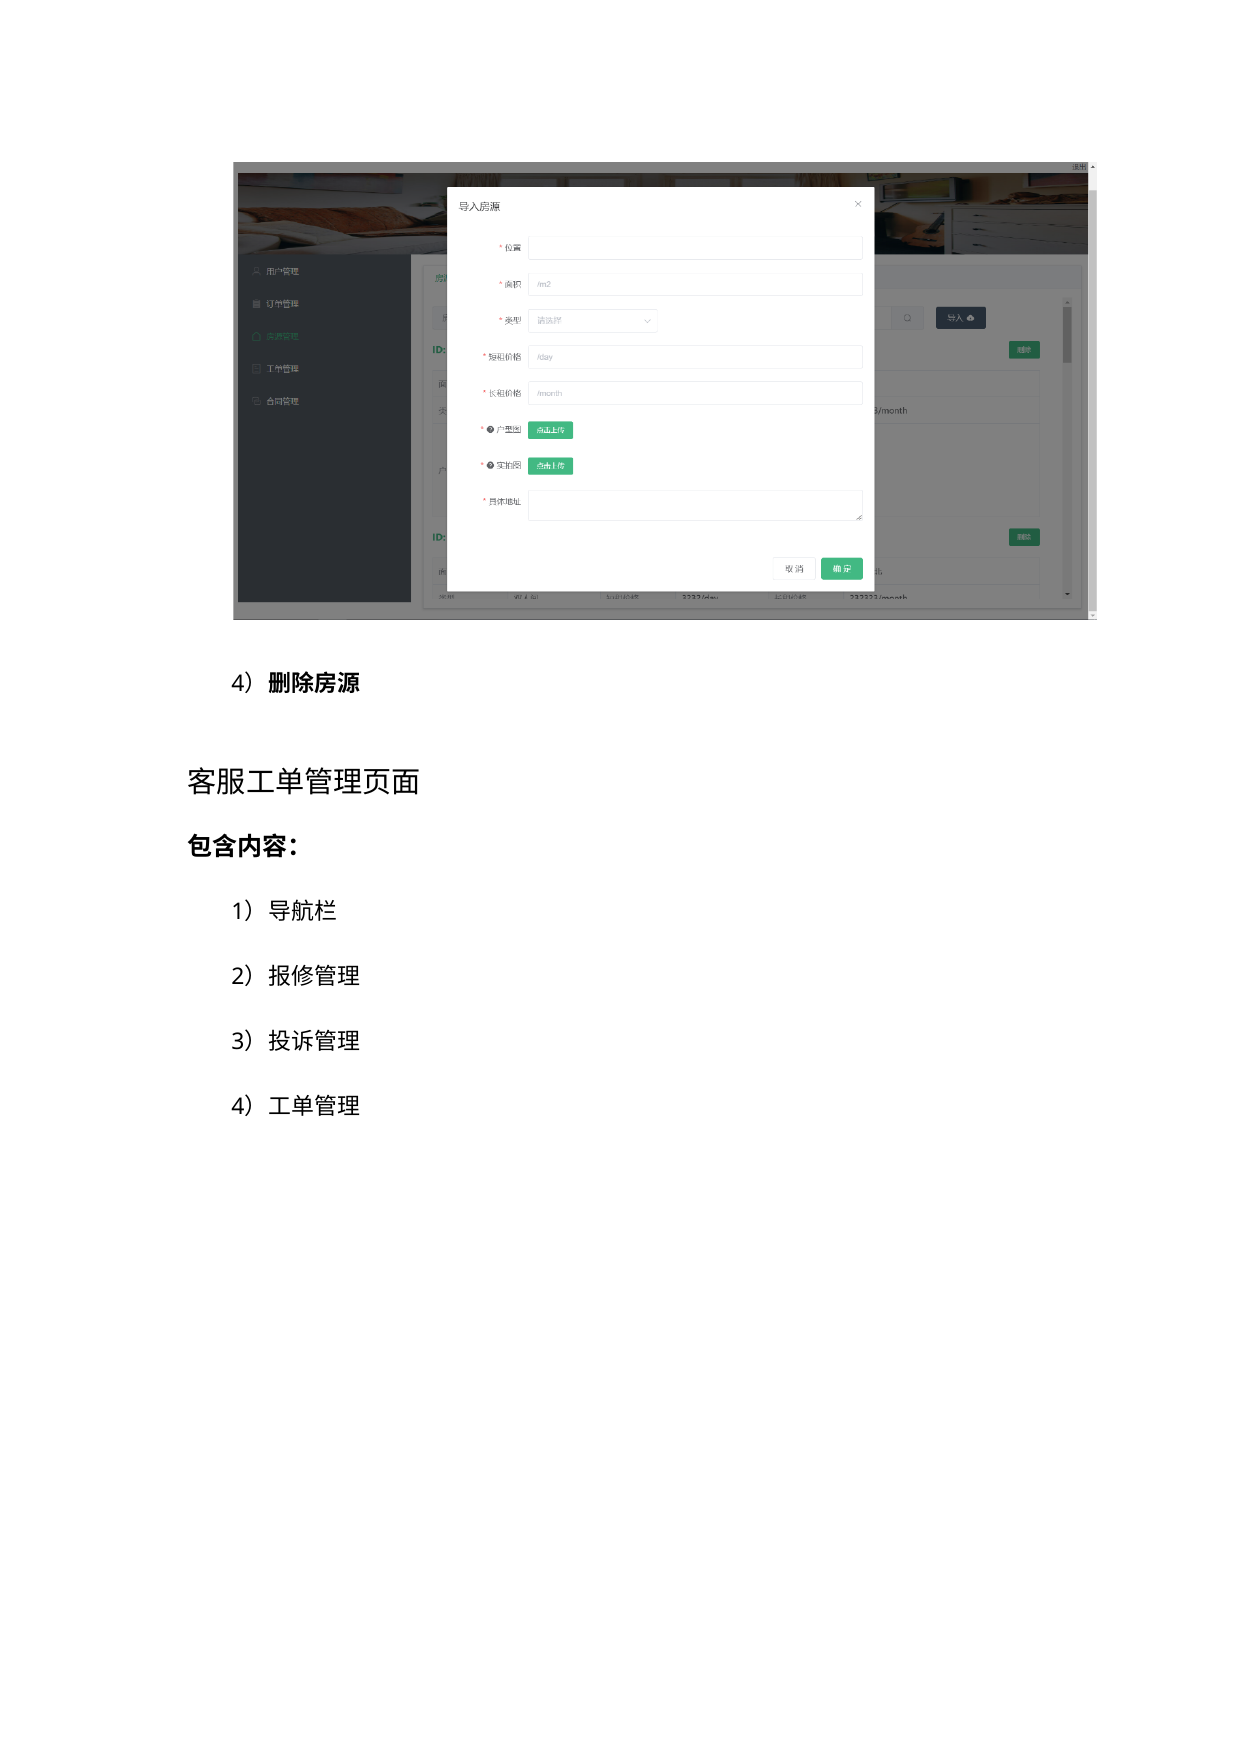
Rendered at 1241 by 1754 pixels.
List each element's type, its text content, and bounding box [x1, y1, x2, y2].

list 导航栏 [231, 877, 1053, 942]
list 投诉管理 [231, 1007, 1053, 1072]
text 包含内容： [187, 812, 1053, 877]
picture [233, 162, 1097, 620]
list 报修管理 [231, 942, 1053, 1007]
list 工单管理 [231, 1072, 1053, 1137]
list 删除房源 [231, 649, 1053, 714]
text 客服工单管理页面 [187, 747, 1053, 812]
